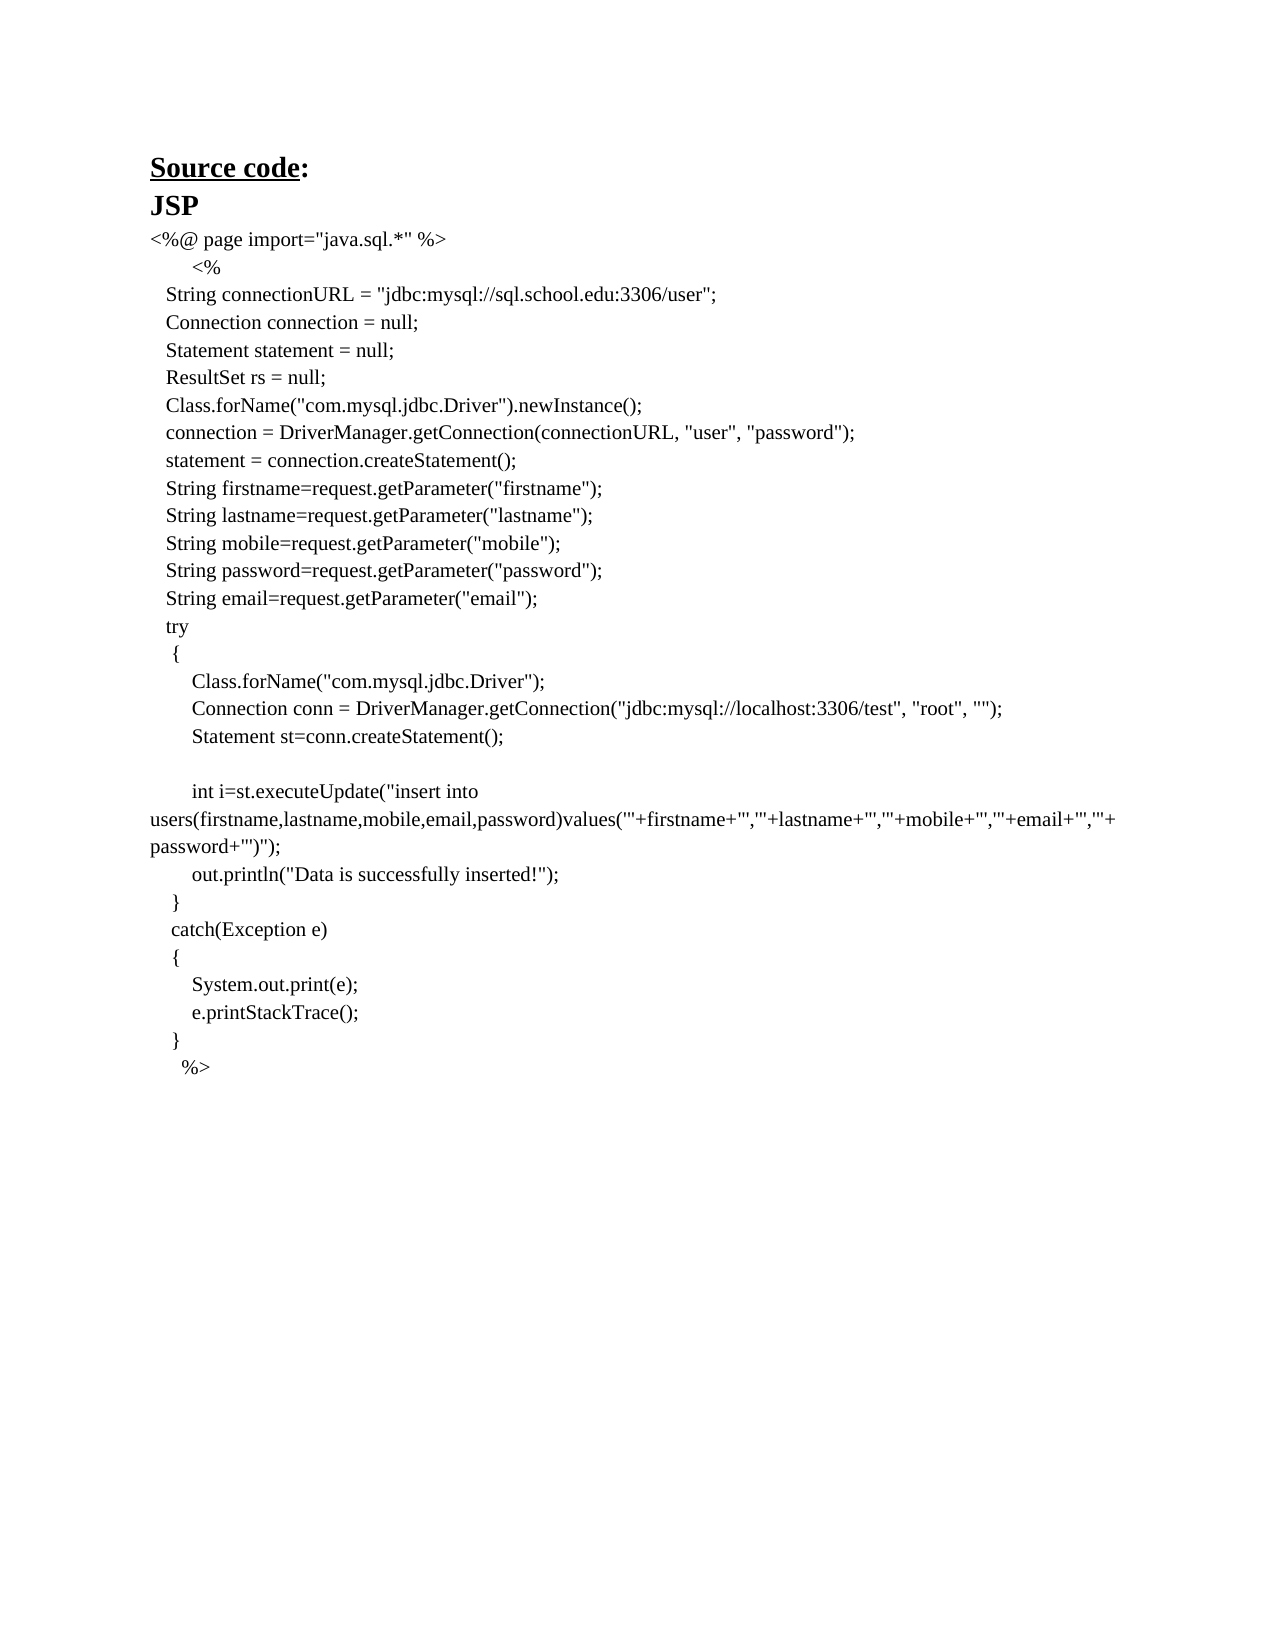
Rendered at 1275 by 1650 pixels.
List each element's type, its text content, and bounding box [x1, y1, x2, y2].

text String password=request.getParameter("password"); [150, 558, 1125, 582]
text String mobile=request.getParameter("mobile"); [150, 531, 1125, 555]
text String lastname=request.getParameter("lastname"); [150, 503, 1125, 527]
text { [150, 945, 1125, 969]
text %> [150, 1055, 1125, 1079]
text Connection connection = null; [150, 310, 1125, 334]
text catch(Exception e) [150, 917, 1125, 941]
text Statement statement = null; [150, 337, 1125, 362]
text } [150, 1028, 1125, 1052]
text connection = DriverManager.getConnection(connectionURL, "user", "password"); [150, 420, 1125, 444]
text out.println("Data is successfully inserted!"); [150, 862, 1125, 886]
text Connection conn = DriverManager.getConnection("jdbc:mysql://localhost:3306/test", "root", ""); [150, 696, 1125, 720]
text <% [150, 255, 1125, 279]
text Source code: [150, 150, 1125, 183]
text try [150, 613, 1125, 638]
text { [150, 641, 1125, 665]
text ResultSet rs = null; [150, 365, 1125, 389]
text Class.forName("com.mysql.jdbc.Driver"); [150, 669, 1125, 693]
text String email=request.getParameter("email"); [150, 586, 1125, 610]
text JSP [150, 188, 1125, 222]
text String connectionURL = "jdbc:mysql://sql.school.edu:3306/user"; [150, 282, 1125, 306]
text } [150, 889, 1125, 914]
text e.printStackTrace(); [150, 1000, 1125, 1024]
text Statement st=conn.createStatement(); [150, 724, 1125, 748]
text int i=st.executeUpdate("insert into users(firstname,lastname,mobile,email,password)values('"+firstname+"','"+lastname+"','"+mobile+"','"+email+"','"+password+"')"); [150, 779, 1125, 858]
text statement = connection.createStatement(); [150, 448, 1125, 472]
text Class.forName("com.mysql.jdbc.Driver").newInstance(); [150, 393, 1125, 417]
text System.out.print(e); [150, 972, 1125, 996]
text String firstname=request.getParameter("firstname"); [150, 476, 1125, 499]
text <%@ page import="java.sql.*" %> [150, 227, 1125, 251]
